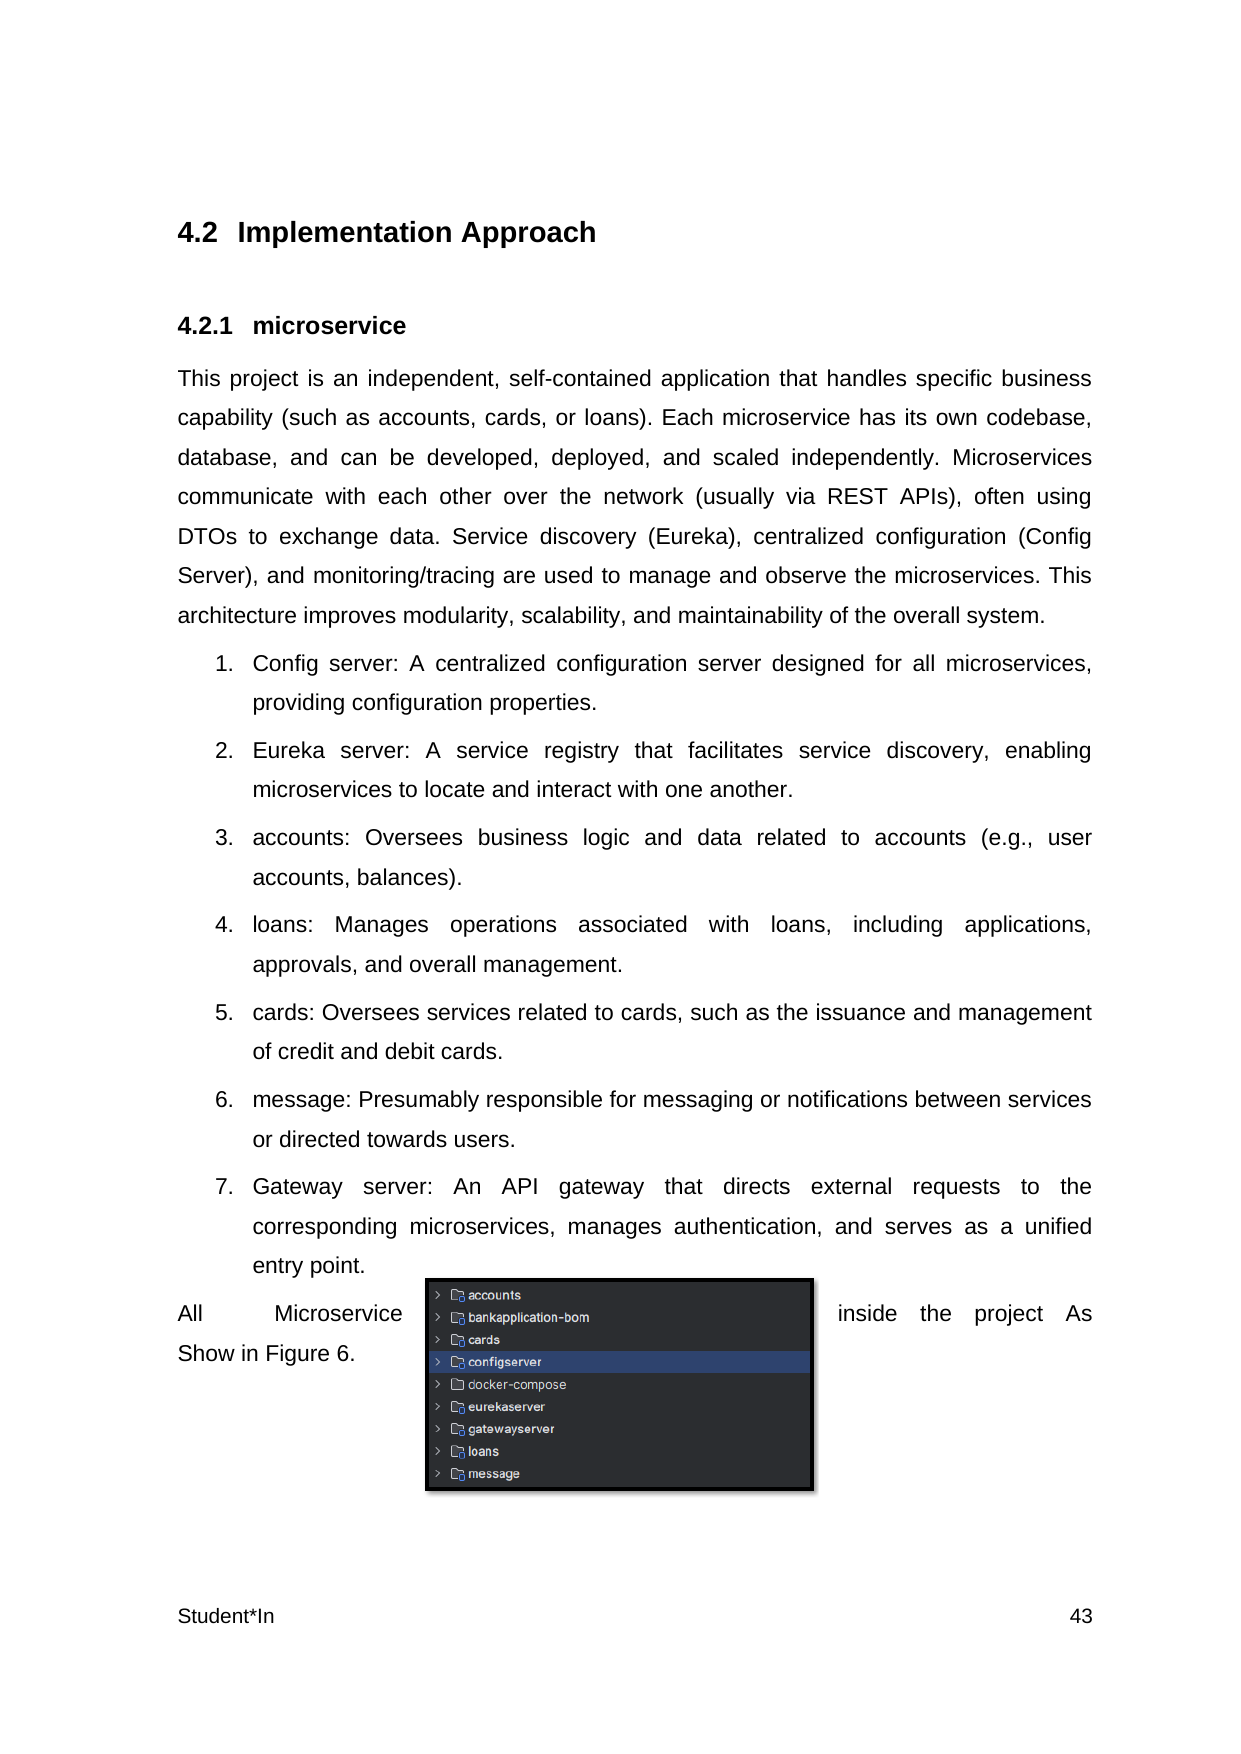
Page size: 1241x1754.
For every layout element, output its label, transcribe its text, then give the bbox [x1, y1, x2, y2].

text All Microservice inside the project As Show in Figure 6. [177, 1300, 421, 1366]
text This project is an independent, self-contained application that handles specific business capability (such as accounts, cards, or loans). Each microservice has its own codebase, database, and can be developed, deployed, and scaled independently. Microservices communicate with each other over the network (usually via REST APIs), often using DTOs to exchange data. Service discovery (Eureka), centralized configuration (Config Server), and monitoring/tracing are used to manage and observe the microservices. This architecture improves modularity, scalability, and maintainability of the overall system. [177, 365, 1092, 628]
list loans: Manages operations associated with loans, including applications, approvals, and overall management. [215, 911, 1092, 977]
list message: Presumably responsible for messaging or notifications between services or directed towards users. [215, 1086, 1092, 1152]
subtitle Implementation Approach [177, 215, 1092, 248]
list Eureka server: A service registry that facilitates service discovery, enabling microservices to locate and interact with one another. [215, 737, 1092, 803]
list Config server: A centralized configuration server designed for all microservices, providing configuration properties. [215, 649, 1092, 715]
text All Microservice inside the project As Show in Figure 6. [819, 1300, 1092, 1366]
subtitle microservice [177, 311, 1092, 340]
picture [421, 1273, 819, 1498]
list accounts: Oversees business logic and data related to accounts (e.g., user accounts, balances). [215, 824, 1092, 890]
list cards: Oversees services related to cards, such as the issuance and management of credit and debit cards. [215, 999, 1092, 1064]
list Gateway server: An API gateway that directs external requests to the corresponding microservices, manages authentication, and serves as a unified entry point. [215, 1173, 1092, 1279]
